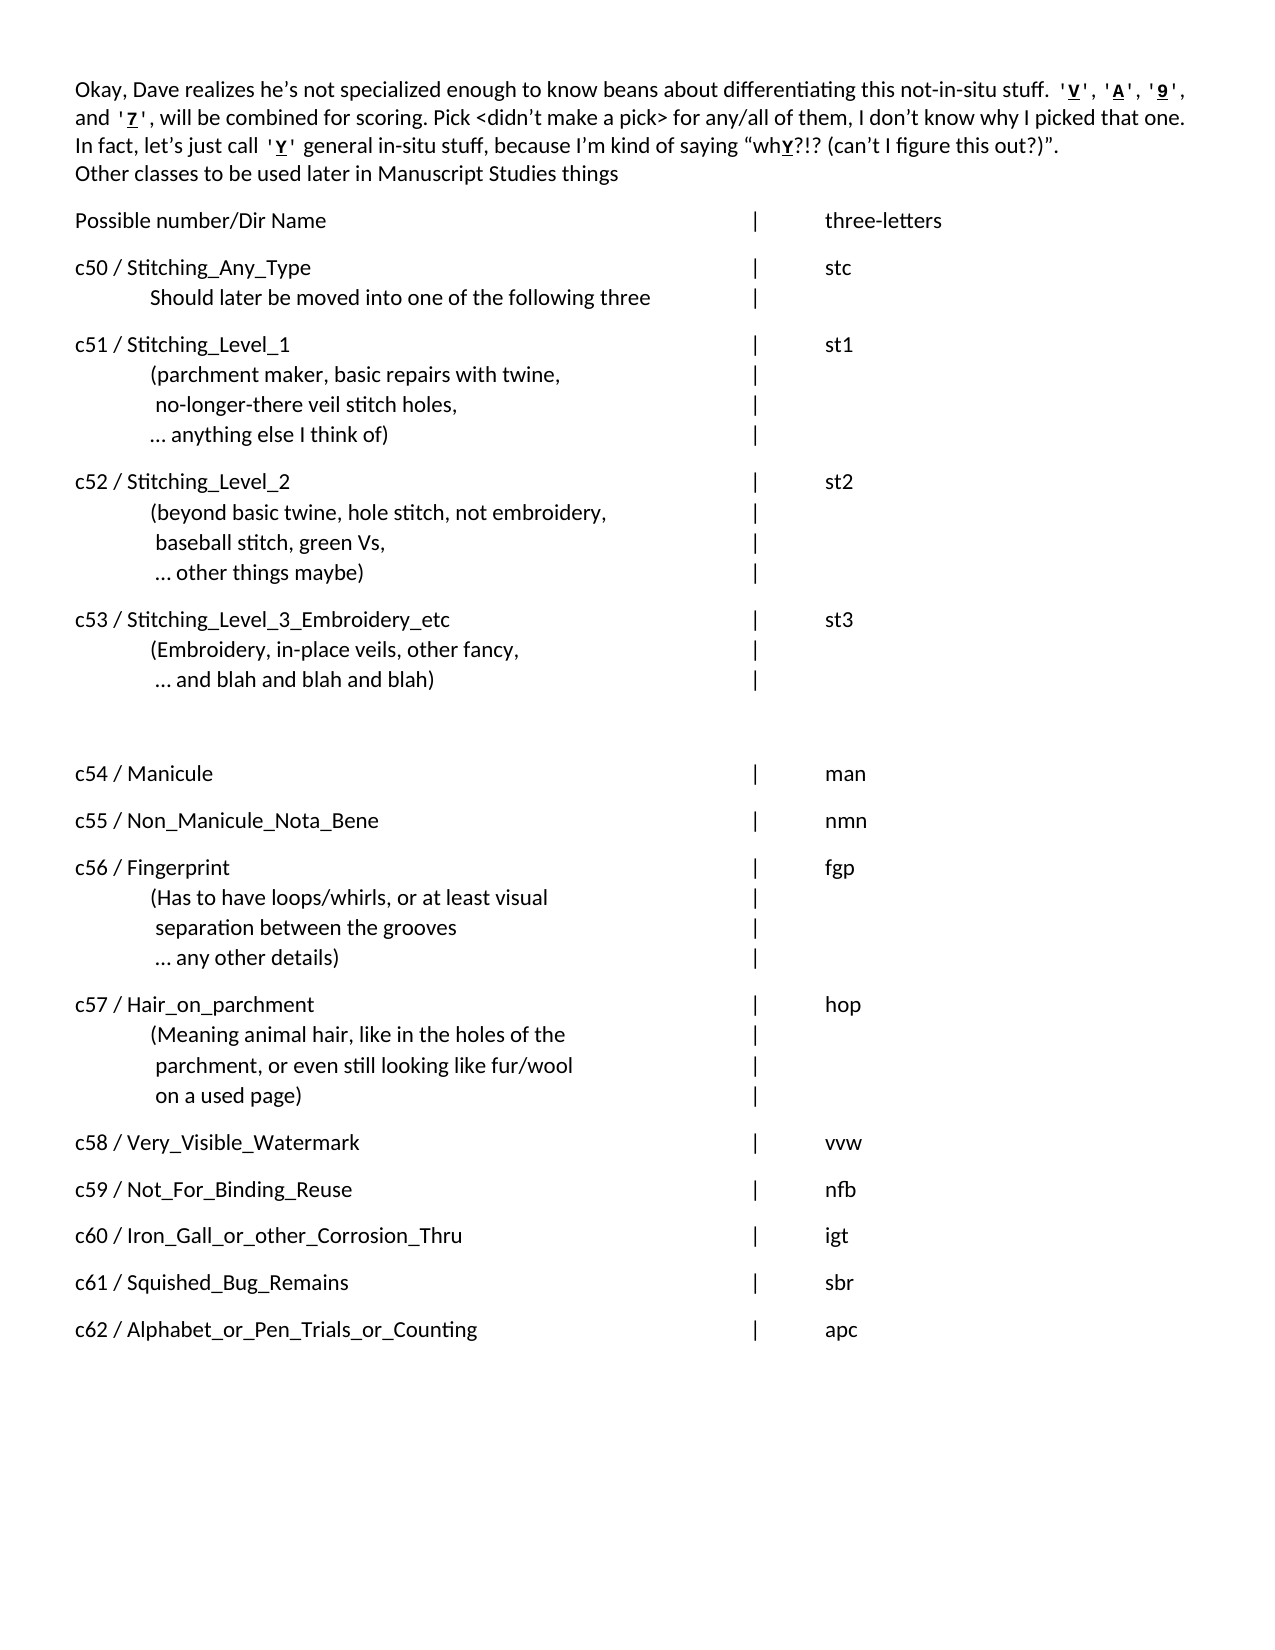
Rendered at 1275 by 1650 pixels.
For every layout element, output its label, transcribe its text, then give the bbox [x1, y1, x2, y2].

text Other classes to be used later in Manuscript Studies things [75, 159, 1200, 187]
text Okay, Dave realizes he’s not specialized enough to know beans about differentiating this not-in-situ stuff. 'V', 'A', '9', and '7', will be combined for scoring. Pick <didn’t make a pick> for any/all of them, I don’t know why I picked that one. In fact, let’s just call 'Y' general in-situ stuff, because I’m kind of saying “whY?!? (can’t I figure this out?)”. [75, 75, 1200, 159]
text c56 / Fingerprint | fgp (Has to have loops/whirls, or at least visual | separation between the grooves | … any other details) | [75, 853, 1200, 971]
text c51 / Stitching_Level_1 | st1 (parchment maker, basic repairs with twine, | no-longer-there veil stitch holes, | … anything else I think of) | [75, 330, 1200, 448]
text c59 / Not_For_Binding_Reuse | nfb [75, 1175, 1200, 1203]
text c50 / Stitching_Any_Type | stc Should later be moved into one of the following three | [75, 253, 1200, 311]
text c53 / Stitching_Level_3_Embroidery_etc | st3 (Embroidery, in-place veils, other fancy, | … and blah and blah and blah) | [75, 605, 1200, 693]
text c57 / Hair_on_parchment | hop (Meaning animal hair, like in the holes of the | parchment, or even still looking like fur/wool | on a used page) | [75, 990, 1200, 1109]
text c62 / Alphabet_or_Pen_Trials_or_Counting | apc [75, 1315, 1200, 1343]
text c54 / Manicule | man [75, 759, 1200, 787]
text c60 / Iron_Gall_or_other_Corrosion_Thru | igt [75, 1222, 1200, 1249]
text c58 / Very_Visible_Watermark | vvw [75, 1128, 1200, 1156]
text c55 / Non_Manicule_Nota_Bene | nmn [75, 806, 1200, 834]
text c52 / Stitching_Level_2 | st2 (beyond basic twine, hole stitch, not embroidery, | baseball stitch, green Vs, | … other things maybe) | [75, 467, 1200, 586]
text c61 / Squished_Bug_Remains | sbr [75, 1268, 1200, 1296]
text Possible number/Dir Name | three-letters [75, 206, 1200, 234]
